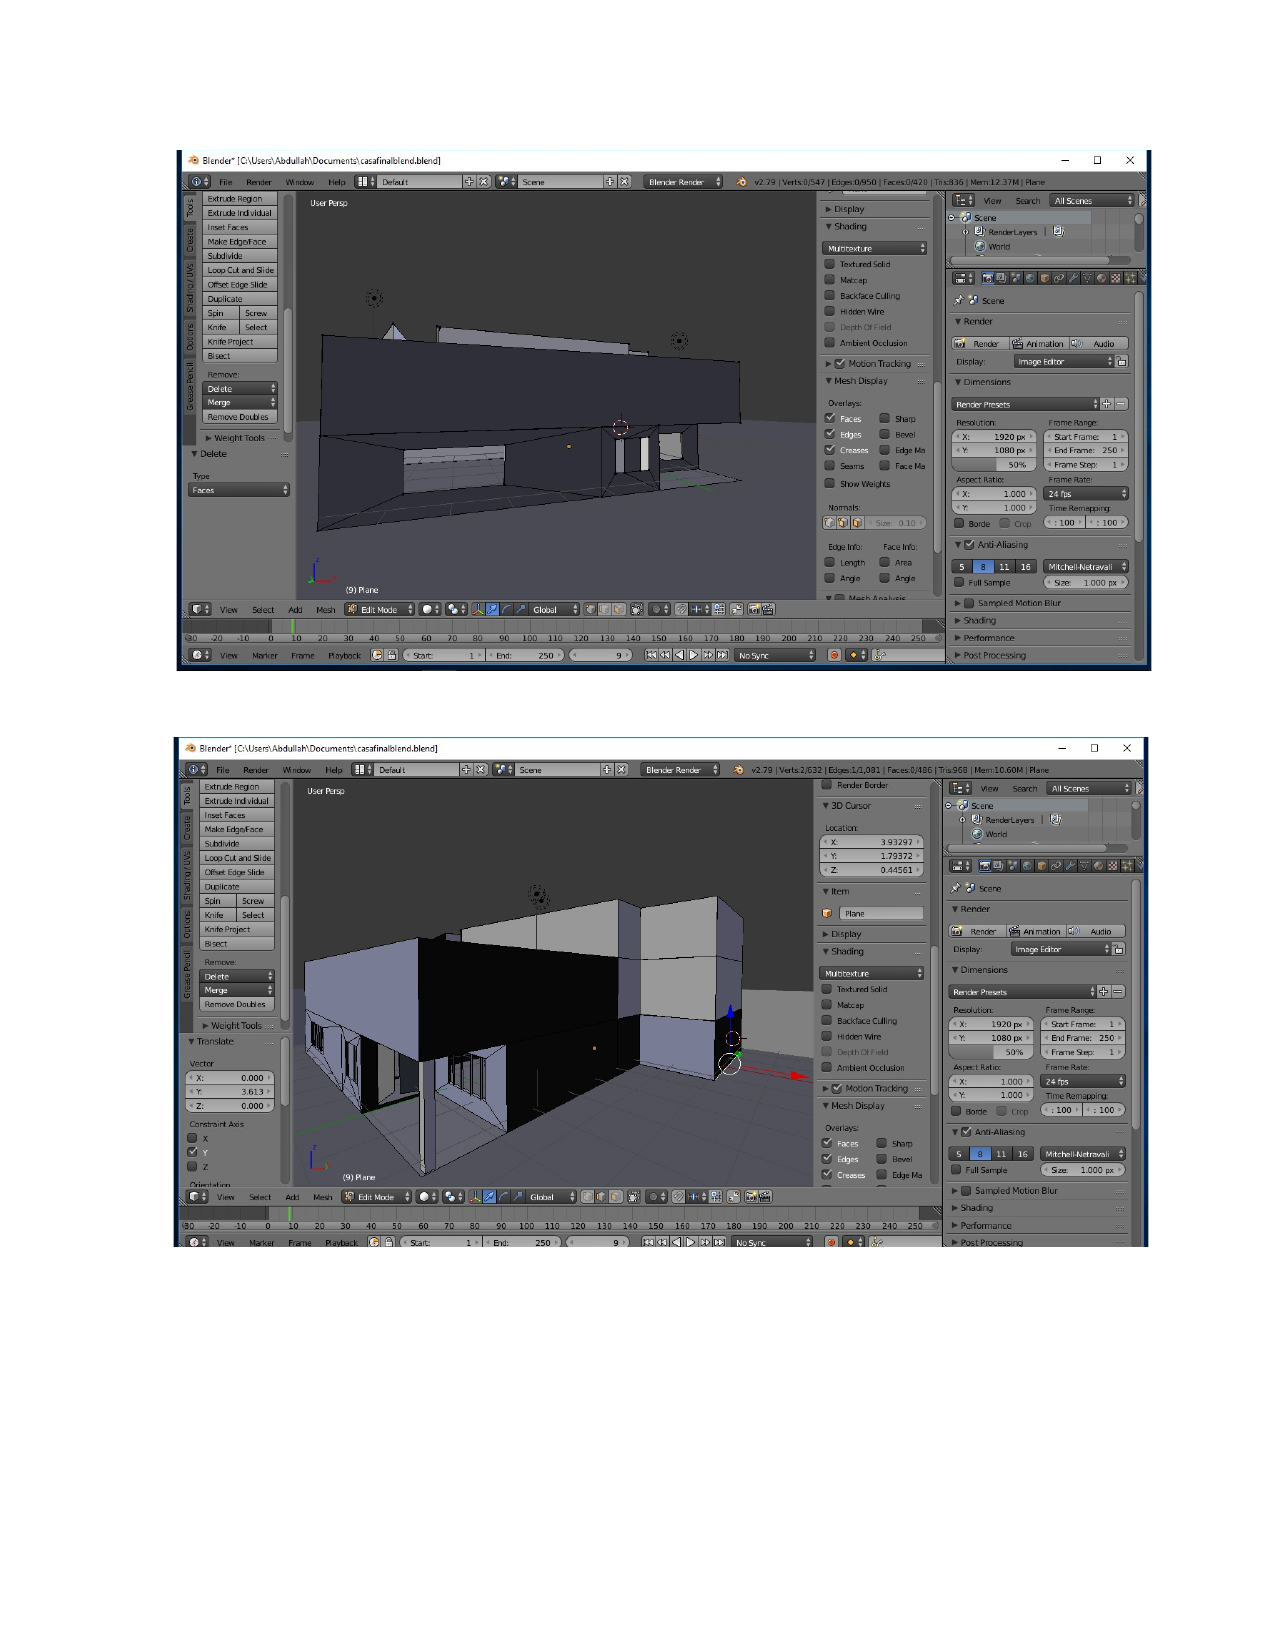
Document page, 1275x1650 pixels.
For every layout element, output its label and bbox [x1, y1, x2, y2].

picture [173, 737, 1149, 1247]
picture [176, 150, 1152, 671]
